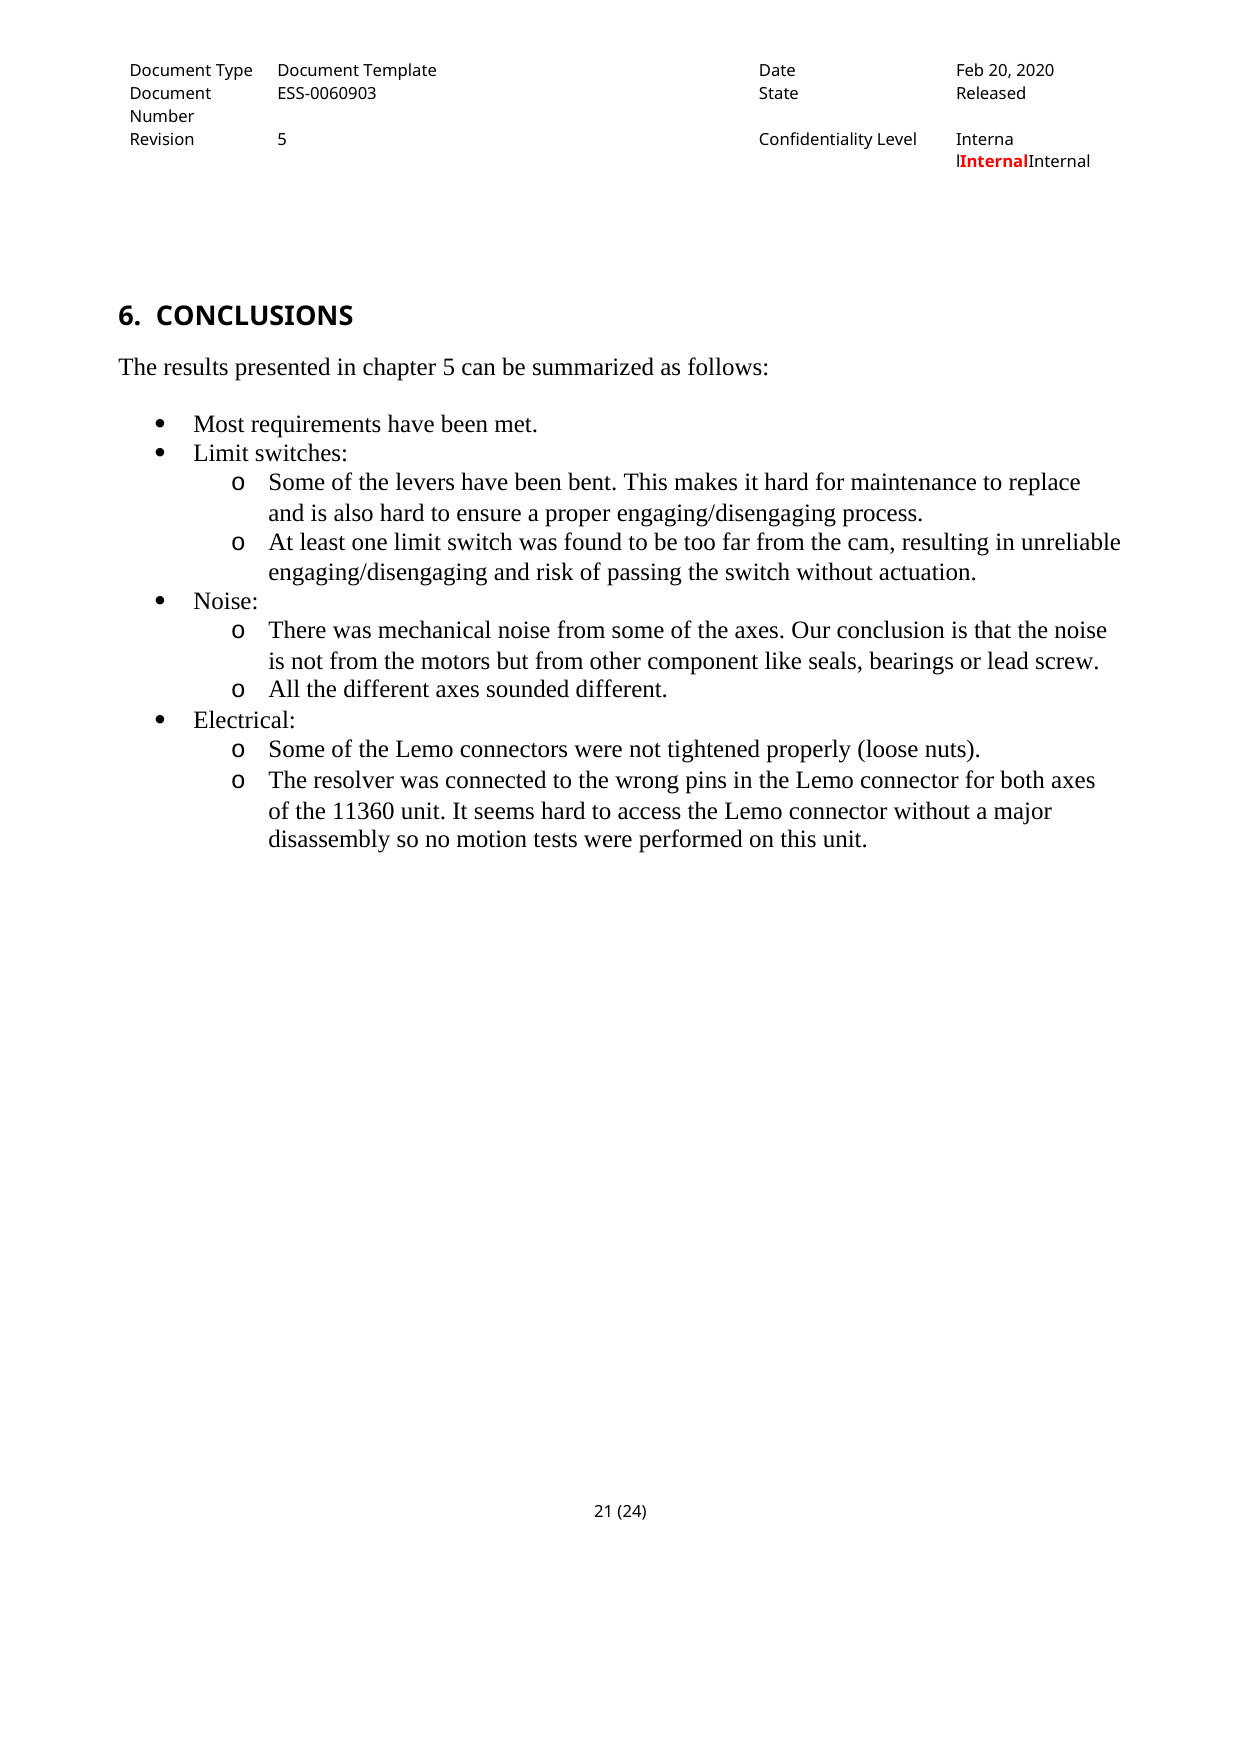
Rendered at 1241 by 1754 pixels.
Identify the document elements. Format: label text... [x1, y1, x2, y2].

list There was mechanical noise from some of the axes. Our conclusion is that the noise is not from the motors but from other component like seals, bearings or lead screw. [231, 615, 1122, 674]
list Noise: [156, 586, 1122, 615]
list The resolver was connected to the wrong pins in the Lemo connector for both axes of the 11360 unit. It seems hard to access the Lemo connector without a major disassembly so no motion tests were performed on this unit. [231, 765, 1122, 853]
list Electrical: [156, 705, 1122, 734]
list Limit switches: [156, 438, 1122, 467]
list Some of the levers have been bent. This makes it hard for maintenance to replace and is also hard to ensure a proper engaging/disengaging process. [231, 467, 1122, 527]
list Most requirements have been met. [156, 409, 1122, 438]
text The results presented in chapter 5 can be summarized as follows: [118, 352, 1122, 381]
list All the different axes sounded different. [231, 674, 1122, 705]
list At least one limit switch was found to be too far from the cam, resulting in unreliable engaging/disengaging and risk of passing the switch without actuation. [231, 527, 1122, 586]
list Some of the Lemo connectors were not tightened properly (loose nuts). [231, 734, 1122, 765]
subtitle CONCLUSIONS [118, 296, 1122, 333]
